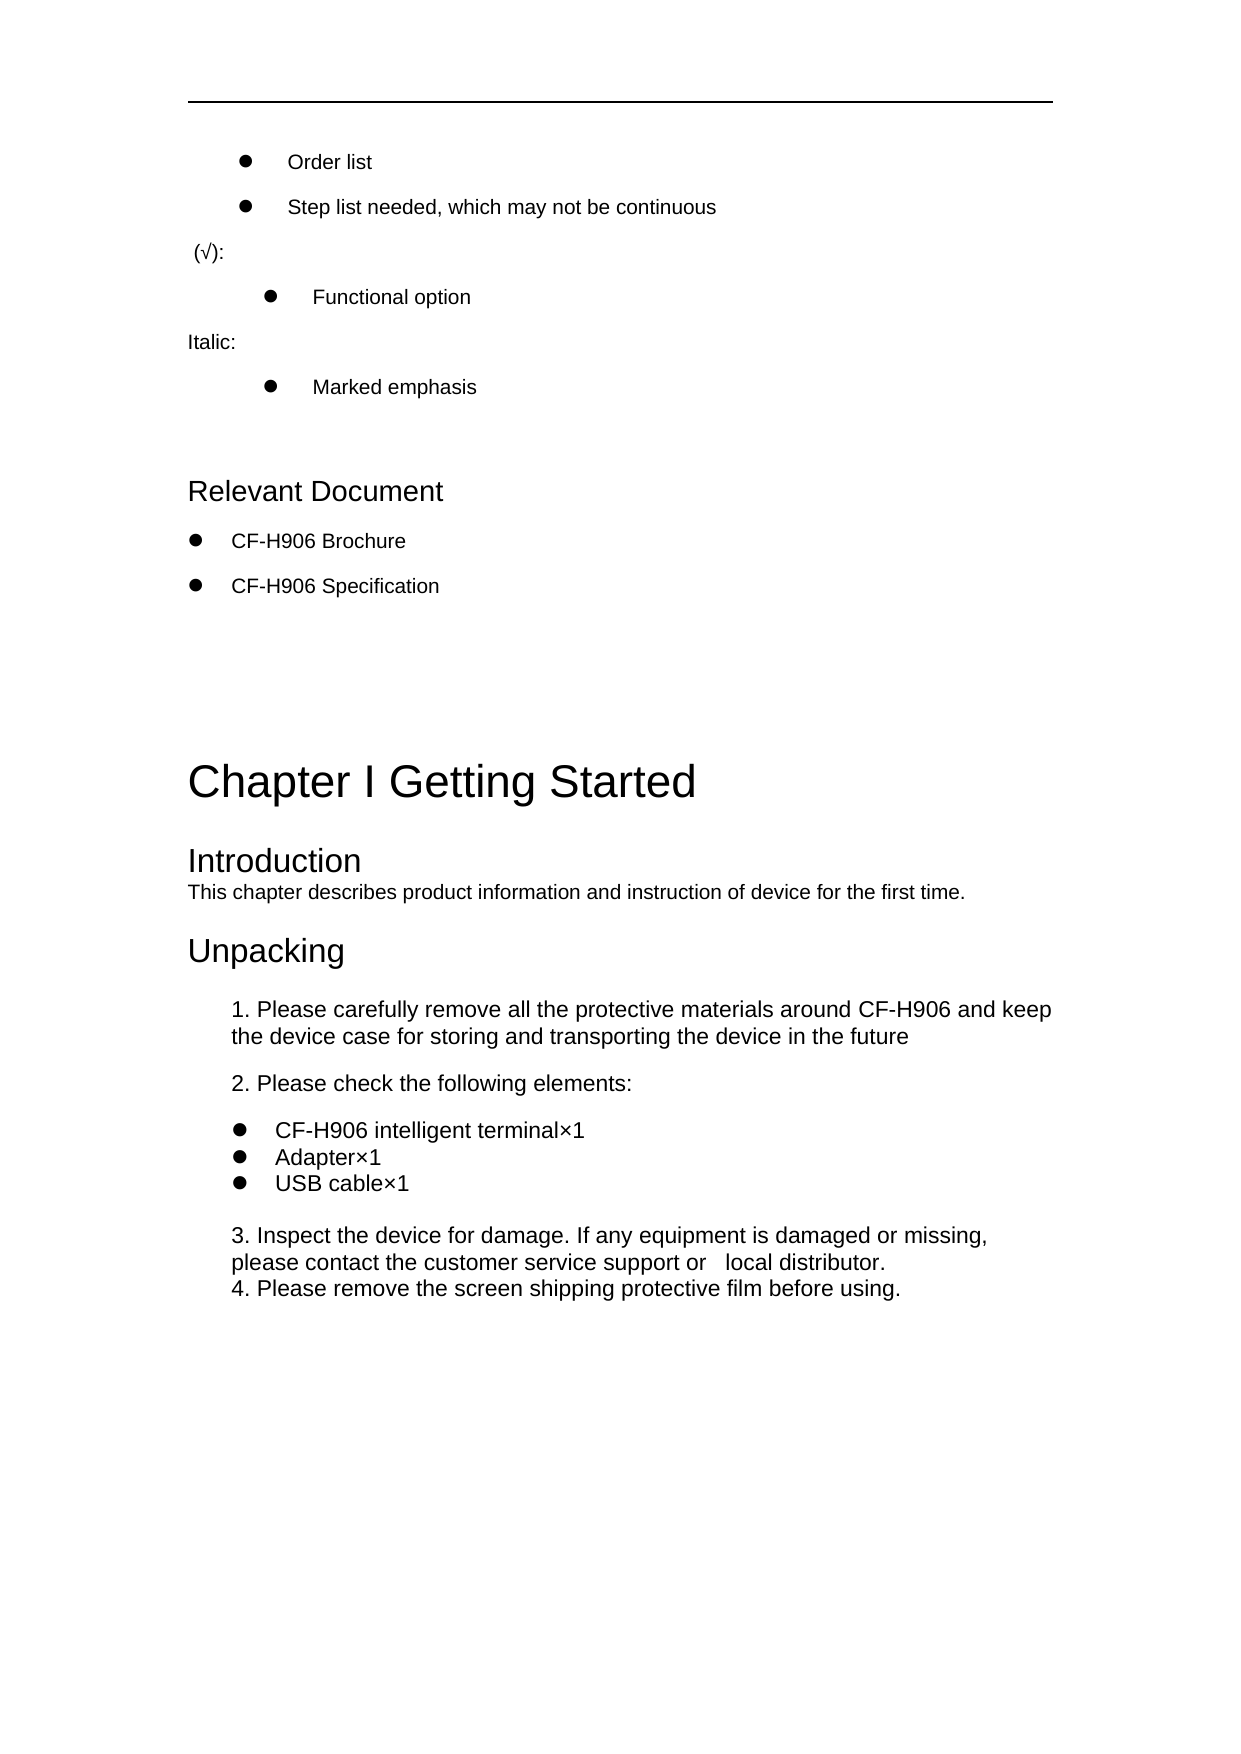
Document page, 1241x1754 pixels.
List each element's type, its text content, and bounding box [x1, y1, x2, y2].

list 1. Please carefully remove all the protective materials around CF-H906 and keep the device case for storing and transporting the device in the future [231, 996, 1053, 1049]
list Functional option [262, 285, 1053, 309]
list 2. Please check the following elements: [231, 1070, 1053, 1096]
text 4. Please remove the screen shipping protective film before using. [231, 1275, 1053, 1302]
list Adapter×1 [231, 1143, 1053, 1170]
list CF-H906 Brochure [187, 529, 1053, 553]
subtitle Chapter I Getting Started [187, 754, 1053, 807]
list Step list needed, which may not be continuous [237, 195, 1053, 219]
list USB cable×1 [231, 1170, 1053, 1196]
text Relevant Document [187, 474, 1053, 508]
text Italic: [187, 330, 1053, 354]
text This chapter describes product information and instruction of device for the first time. [187, 880, 1053, 904]
text (√): [187, 240, 1053, 264]
list Marked emphasis [262, 375, 1053, 399]
list CF-H906 Specification [187, 574, 1053, 598]
subtitle Unpacking [187, 931, 1053, 969]
text 3. Inspect the device for damage. If any equipment is damaged or missing, please contact the customer service support or local distributor. [231, 1222, 1053, 1275]
list CF-H906 intelligent terminal×1 [231, 1117, 1053, 1143]
list Order list [237, 150, 1053, 174]
subtitle Introduction [187, 841, 1053, 880]
